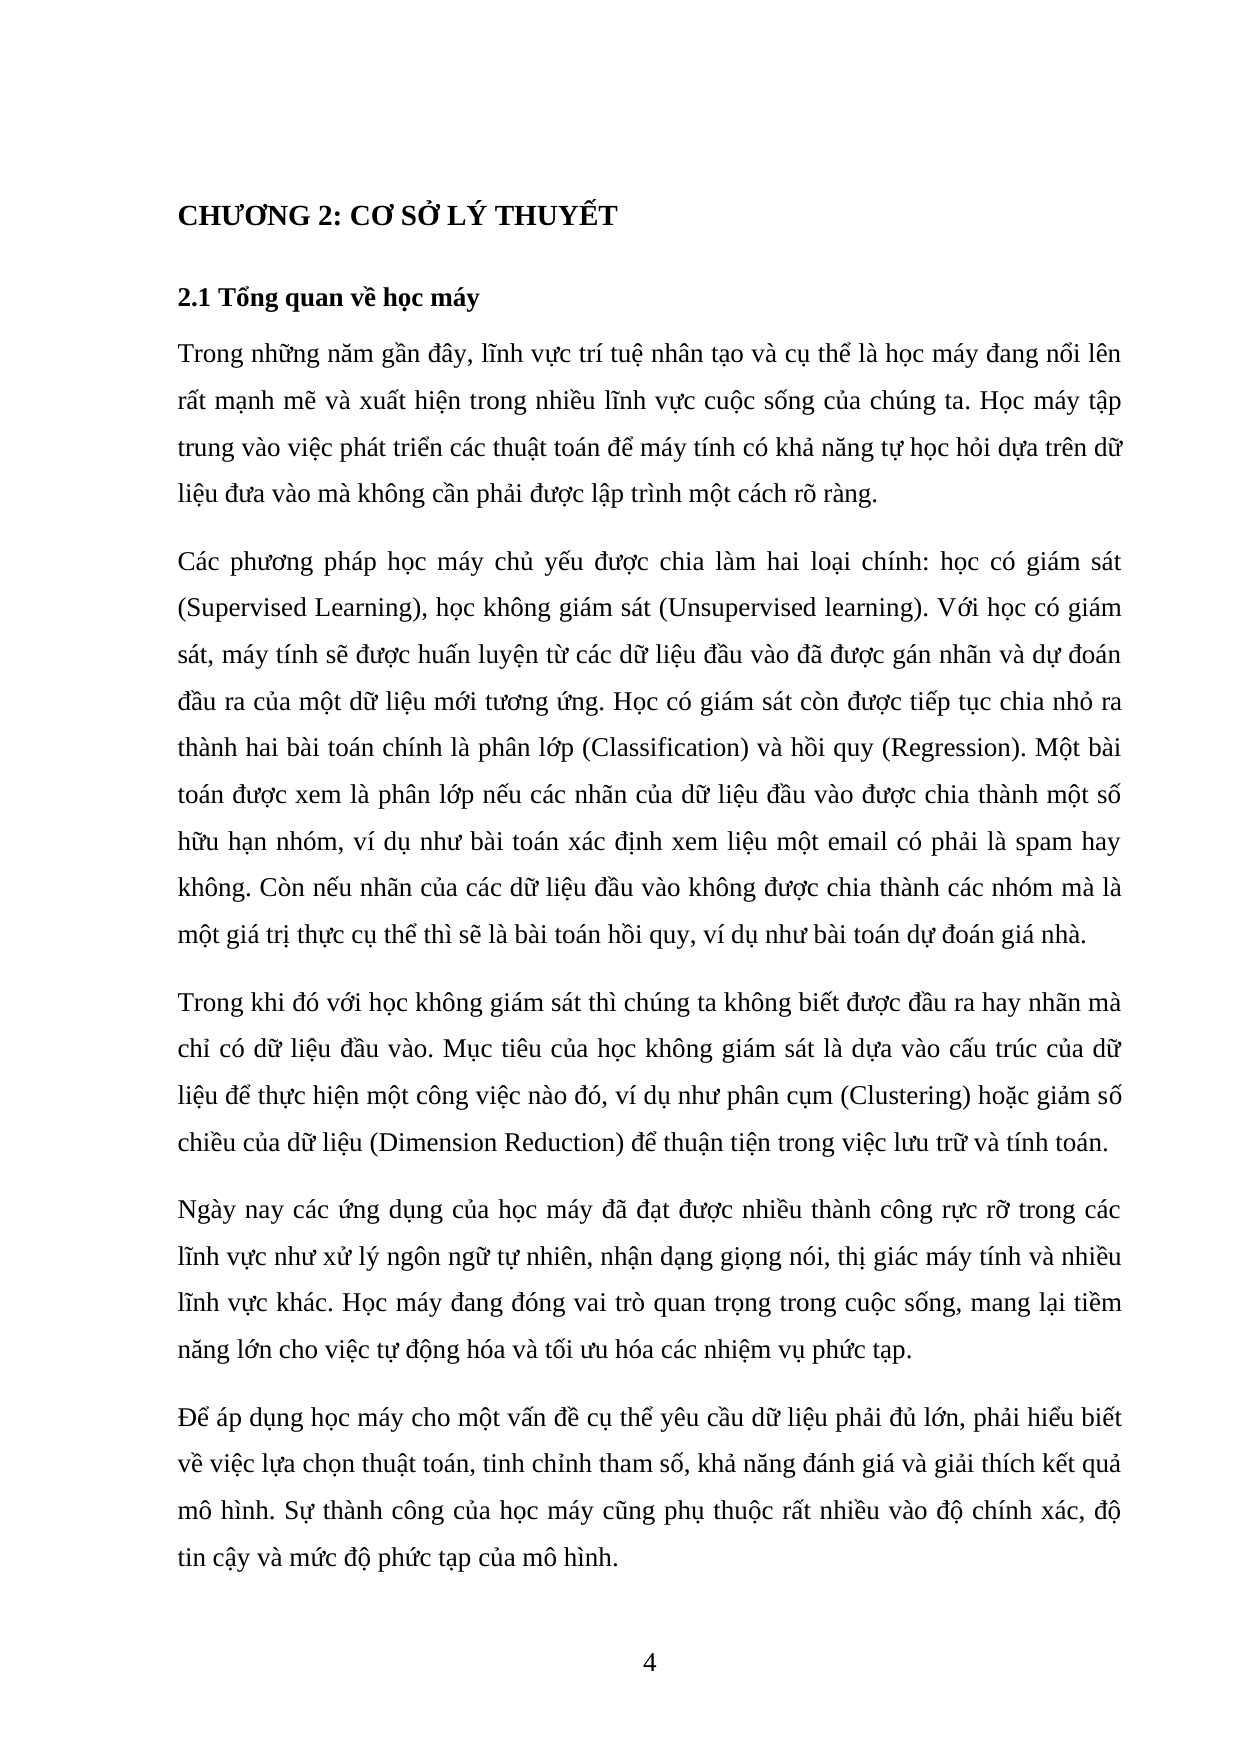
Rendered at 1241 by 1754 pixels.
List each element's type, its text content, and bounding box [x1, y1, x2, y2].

text Các phương pháp học máy chủ yếu được chia làm hai loại chính: học có giám sát (Supervised Learning), học không giám sát (Unsupervised learning). Với học có giám sát, máy tính sẽ được huấn luyện từ các dữ liệu đầu vào đã được gán nhãn và dự đoán đầu ra của một dữ liệu mới tương ứng. Học có giám sát còn được tiếp tục chia nhỏ ra thành hai bài toán chính là phân lớp (Classification) và hồi quy (Regression). Một bài toán được xem là phân lớp nếu các nhãn của dữ liệu đầu vào được chia thành một số hữu hạn nhóm, ví dụ như bài toán xác định xem liệu một email có phải là spam hay không. Còn nếu nhãn của các dữ liệu đầu vào không được chia thành các nhóm mà là một giá trị thực cụ thể thì sẽ là bài toán hồi quy, ví dụ như bài toán dự đoán giá nhà. [177, 545, 1122, 949]
text Trong những năm gần đây, lĩnh vực trí tuệ nhân tạo và cụ thể là học máy đang nổi lên rất mạnh mẽ và xuất hiện trong nhiều lĩnh vực cuộc sống của chúng ta. Học máy tập trung vào việc phát triển các thuật toán để máy tính có khả năng tự học hỏi dựa trên dữ liệu đưa vào mà không cần phải được lập trình một cách rõ ràng. [177, 337, 1122, 508]
subtitle Tổng quan về học máy [177, 281, 1122, 312]
subtitle CƠ SỞ LÝ THUYẾT [177, 198, 1122, 231]
text Để áp dụng học máy cho một vấn đề cụ thể yêu cầu dữ liệu phải đủ lớn, phải hiểu biết về việc lựa chọn thuật toán, tinh chỉnh tham số, khả năng đánh giá và giải thích kết quả mô hình. Sự thành công của học máy cũng phụ thuộc rất nhiều vào độ chính xác, độ tin cậy và mức độ phức tạp của mô hình. [177, 1401, 1122, 1572]
text Trong khi đó với học không giám sát thì chúng ta không biết được đầu ra hay nhãn mà chỉ có dữ liệu đầu vào. Mục tiêu của học không giám sát là dựa vào cấu trúc của dữ liệu để thực hiện một công việc nào đó, ví dụ như phân cụm (Clustering) hoặc giảm số chiều của dữ liệu (Dimension Reduction) để thuận tiện trong việc lưu trữ và tính toán. [177, 986, 1122, 1157]
text Ngày nay các ứng dụng của học máy đã đạt được nhiều thành công rực rỡ trong các lĩnh vực như xử lý ngôn ngữ tự nhiên, nhận dạng giọng nói, thị giác máy tính và nhiều lĩnh vực khác. Học máy đang đóng vai trò quan trọng trong cuộc sống, mang lại tiềm năng lớn cho việc tự động hóa và tối ưu hóa các nhiệm vụ phức tạp. [177, 1193, 1122, 1364]
